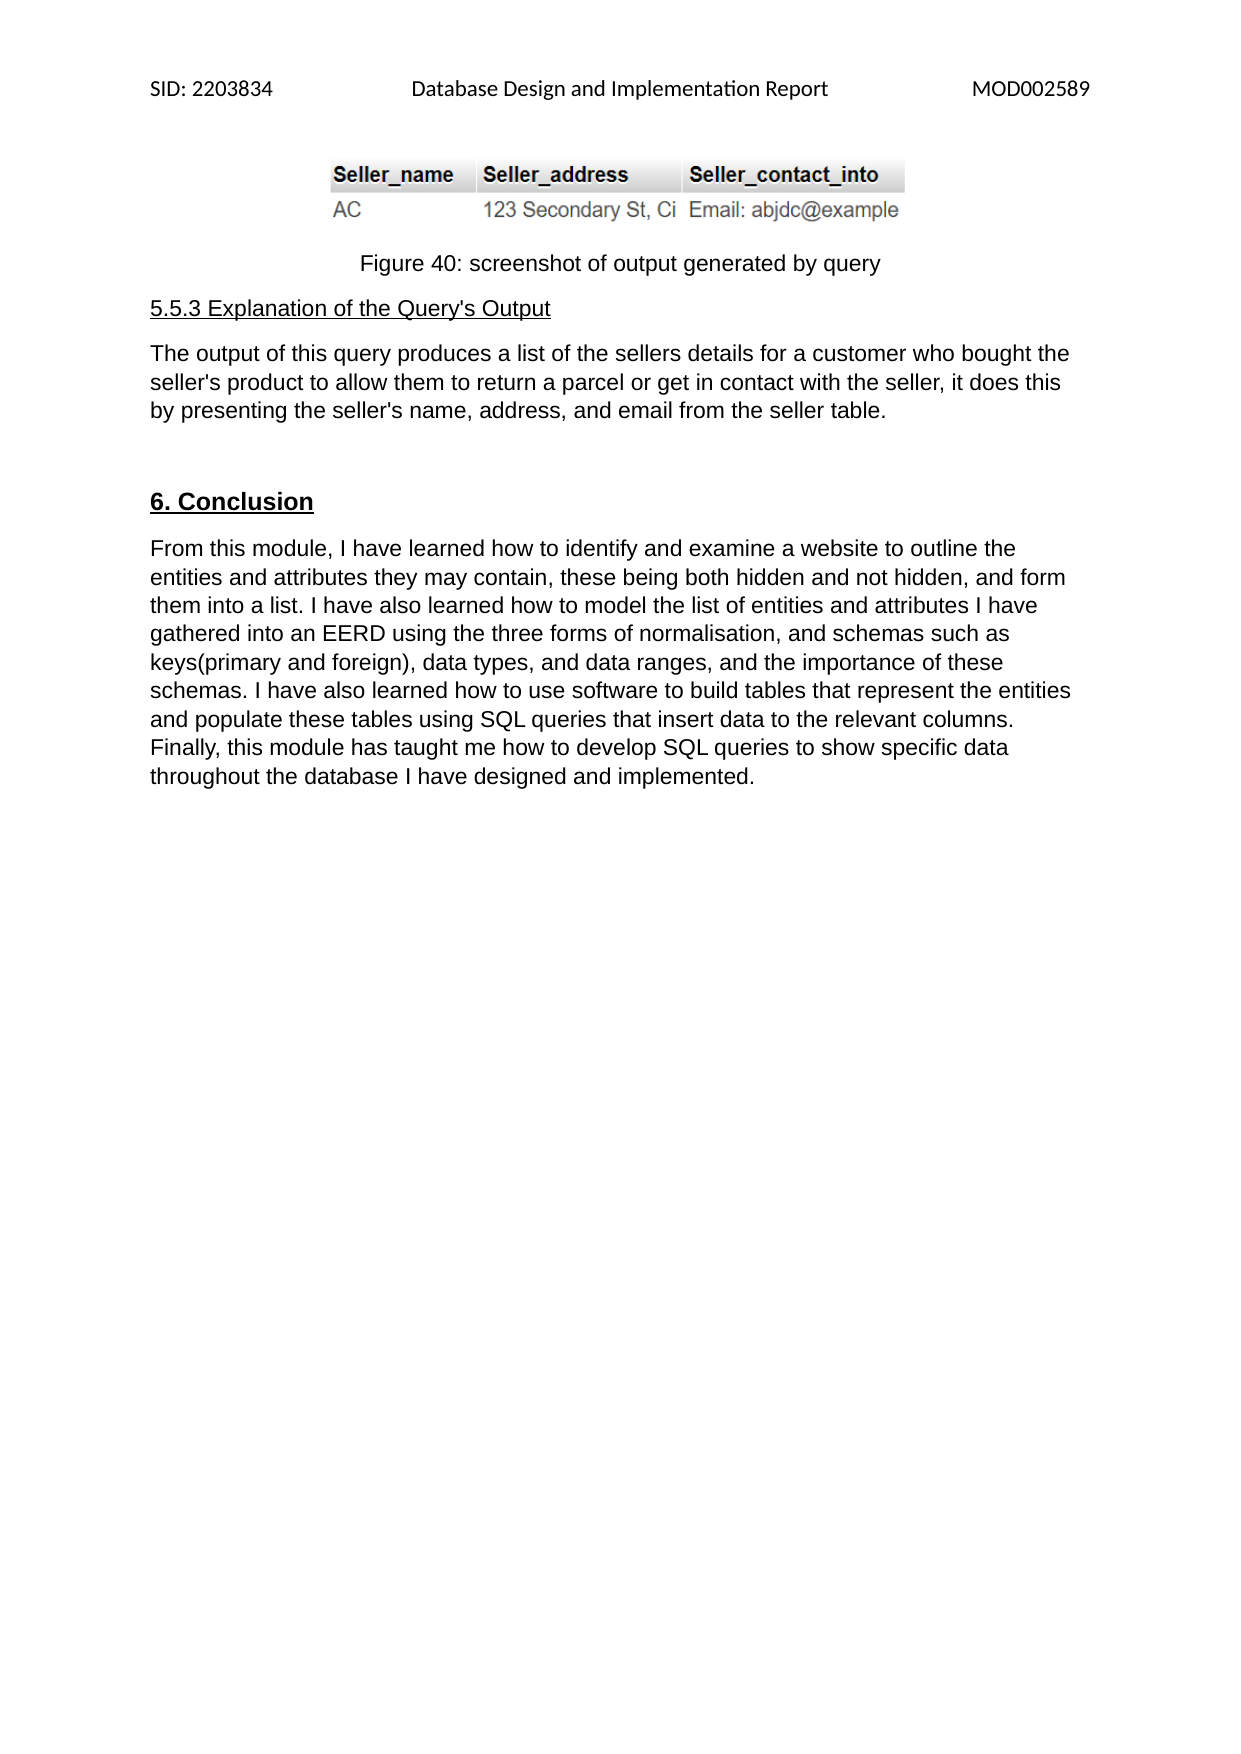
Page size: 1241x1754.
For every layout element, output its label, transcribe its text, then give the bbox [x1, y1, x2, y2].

text 6. Conclusion [150, 487, 1090, 516]
text Figure 40: screenshot of output generated by query [150, 250, 1090, 276]
picture [330, 150, 910, 232]
text 5.5.3 Explanation of the Query's Output [150, 295, 1090, 322]
text The output of this query produces a list of the sellers details for a customer who bought the seller's product to allow them to return a parcel or get in contact with the seller, it does this by presenting the seller's name, address, and email from the seller table. [150, 340, 1090, 423]
text From this module, I have learned how to identify and examine a website to outline the entities and attributes they may contain, these being both hidden and not hidden, and form them into a list. I have also learned how to model the list of entities and attributes I have gathered into an EERD using the three forms of normalisation, and schemas such as keys(primary and foreign), data types, and data ranges, and the importance of these schemas. I have also learned how to use software to build tables that represent the entities and populate these tables using SQL queries that insert data to the relevant columns. Finally, this module has taught me how to develop SQL queries to show specific data throughout the database I have designed and implemented. [150, 535, 1090, 789]
